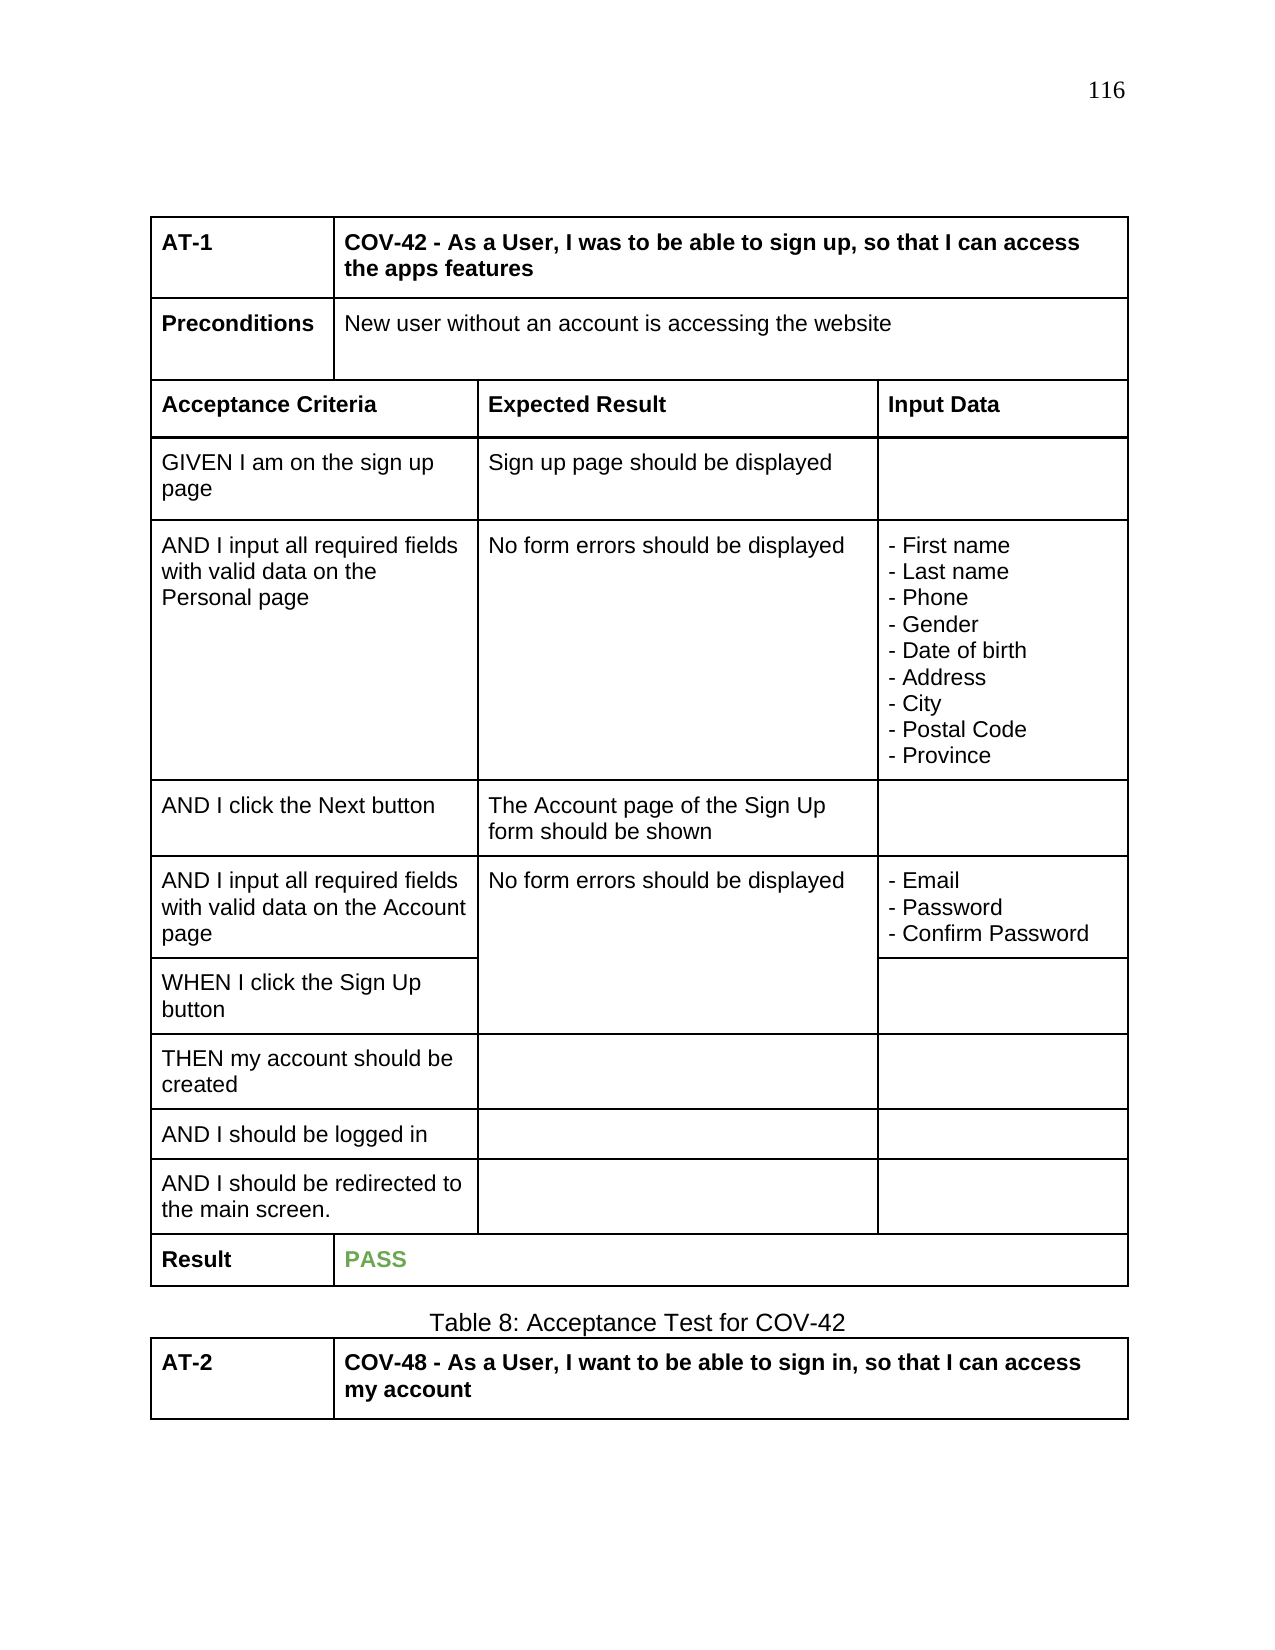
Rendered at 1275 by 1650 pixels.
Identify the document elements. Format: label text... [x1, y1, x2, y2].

table_header AT-1 [152, 218, 333, 297]
table_cell [479, 1110, 877, 1157]
text Table 8: Acceptance Test for COV-42 [150, 1308, 1125, 1337]
table_cell [879, 959, 1127, 1032]
table_cell [479, 1160, 877, 1233]
table_cell [879, 1160, 1127, 1233]
table_cell [879, 439, 1127, 519]
table_cell Preconditions [152, 299, 333, 378]
table_cell [879, 781, 1127, 855]
table_cell [479, 1035, 877, 1108]
table_cell The Account page of the Sign Up form should be shown [479, 781, 877, 855]
table_cell AND I click the Next button [152, 781, 477, 855]
table_cell - Email - Password - Confirm Password [879, 857, 1127, 957]
table_cell Sign up page should be displayed [479, 439, 877, 519]
table_cell New user without an account is accessing the website [335, 299, 1127, 378]
table_cell AND I input all required fields with valid data on the Personal page [152, 521, 477, 779]
table_cell GIVEN I am on the sign up page [152, 439, 477, 519]
table_cell Result [152, 1235, 333, 1285]
table_cell PASS [335, 1235, 1127, 1285]
table_cell AND I input all required fields with valid data on the Account page [152, 857, 477, 957]
table_cell THEN my account should be created [152, 1035, 477, 1108]
table_cell No form errors should be displayed [479, 857, 877, 1032]
table_cell No form errors should be displayed [479, 521, 877, 779]
table_cell Expected Result [479, 381, 877, 436]
table_cell AND I should be logged in [152, 1110, 477, 1157]
table_header COV-48 - As a User, I want to be able to sign in, so that I can access my account [335, 1339, 1127, 1418]
table_cell Acceptance Criteria [152, 381, 477, 436]
table_cell [879, 1110, 1127, 1157]
table_cell WHEN I click the Sign Up button [152, 959, 477, 1032]
table_cell AND I should be redirected to the main screen. [152, 1160, 477, 1233]
table_cell [879, 1035, 1127, 1108]
table_cell Input Data [879, 381, 1127, 436]
table_header AT-2 [152, 1339, 333, 1418]
table_header COV-42 - As a User, I was to be able to sign up, so that I can access the apps features [335, 218, 1127, 297]
table_cell - First name - Last name - Phone - Gender - Date of birth - Address - City - Postal Code - Province [879, 521, 1127, 779]
